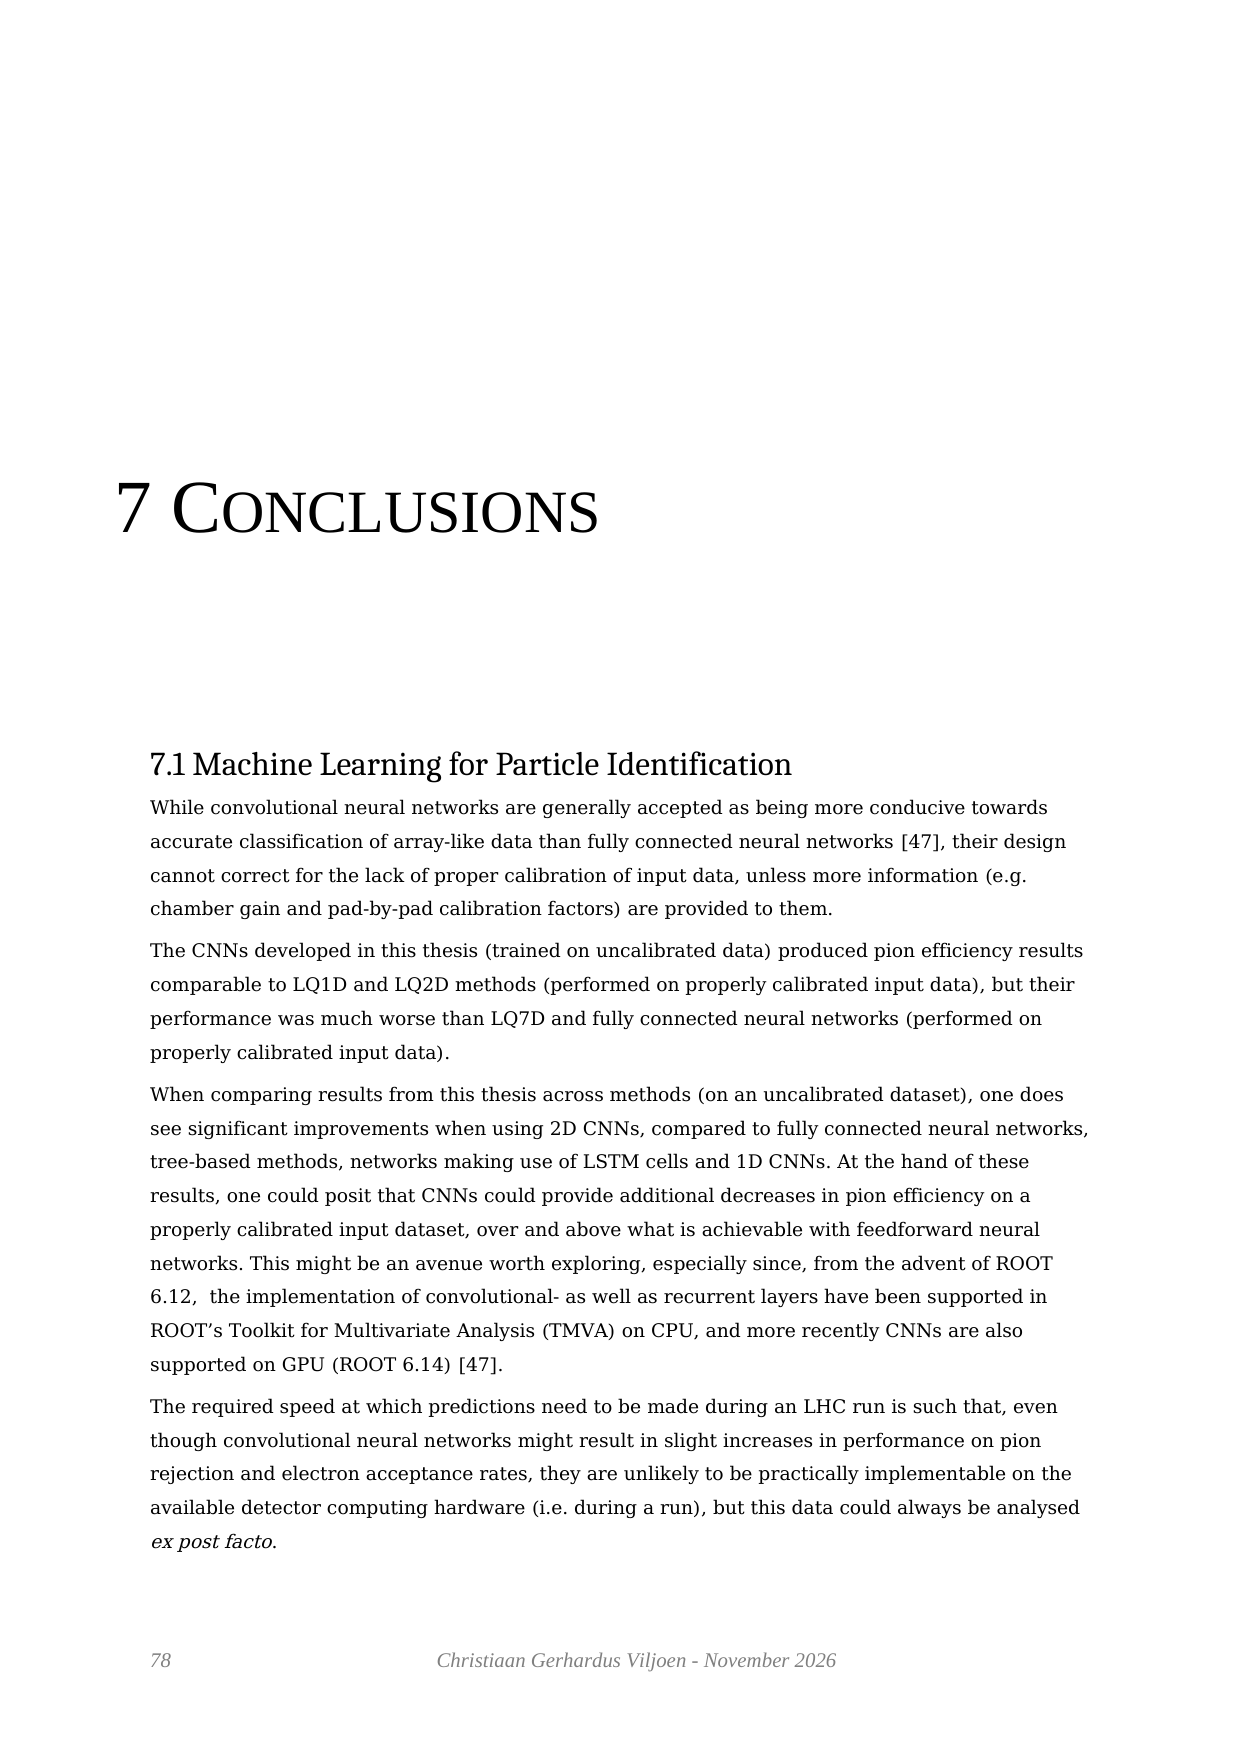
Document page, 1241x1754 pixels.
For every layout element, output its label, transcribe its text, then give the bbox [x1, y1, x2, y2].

text The required speed at which predictions need to be made during an LHC run is such that, even though convolutional neural networks might result in slight increases in performance on pion rejection and electron acceptance rates, they are unlikely to be practically implementable on the available detector computing hardware (i.e. during a run), but this data could always be analysed ex post facto. [150, 1394, 1090, 1552]
subtitle Machine Learning for Particle Identification [150, 745, 1090, 783]
text When comparing results from this thesis across methods (on an uncalibrated dataset), one does see significant improvements when using 2D CNNs, compared to fully connected neural networks, tree-based methods, networks making use of LSTM cells and 1D CNNs. At the hand of these results, one could posit that CNNs could provide additional decreases in pion efficiency on a properly calibrated input dataset, over and above what is achievable with feedforward neural networks. This might be an avenue worth exploring, especially since, from the advent of ROOT 6.12, the implementation of convolutional- as well as recurrent layers have been supported in ROOT’s Toolkit for Multivariate Analysis (TMVA) on CPU, and more recently CNNs are also supported on GPU (ROOT 6.14) . [150, 1082, 1090, 1375]
subtitle Conclusions [114, 462, 1090, 549]
text The CNNs developed in this thesis (trained on uncalibrated data) produced pion efficiency results comparable to LQ1D and LQ2D methods (performed on properly calibrated input data), but their performance was much worse than LQ7D and fully connected neural networks (performed on properly calibrated input data). [150, 939, 1090, 1063]
text While convolutional neural networks are generally accepted as being more conducive towards accurate classification of array-like data than fully connected neural networks , their design cannot correct for the lack of proper calibration of input data, unless more information (e.g. chamber gain and pad-by-pad calibration factors) are provided to them. [150, 796, 1090, 919]
